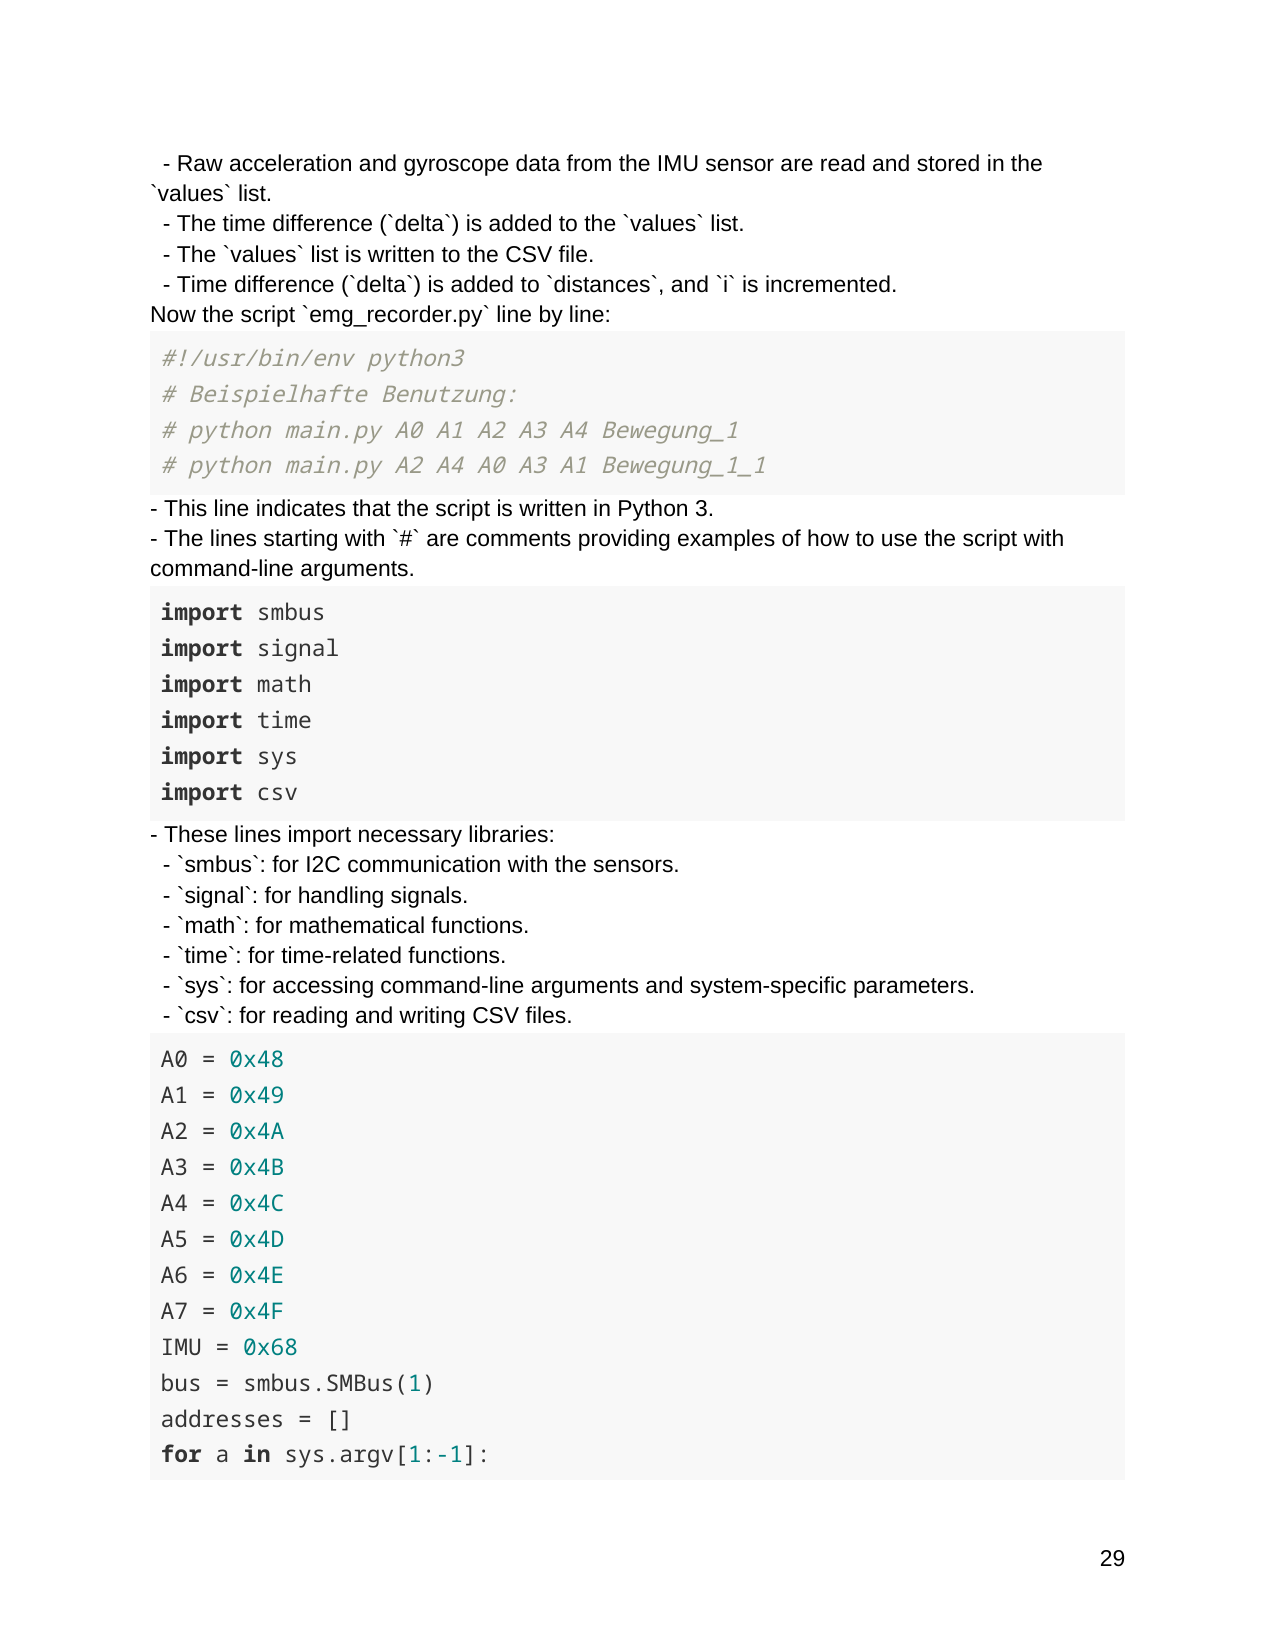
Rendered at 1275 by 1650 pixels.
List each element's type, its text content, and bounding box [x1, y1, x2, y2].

text - `smbus`: for I2C communication with the sensors. [150, 851, 1125, 878]
text - The time difference (`delta`) is added to the `values` list. [150, 210, 1125, 237]
text - `sys`: for accessing command-line arguments and system-specific parameters. [150, 972, 1125, 999]
table_header import smbus import signal import math import time import sys import csv [150, 586, 1125, 821]
text - `time`: for time-related functions. [150, 942, 1125, 968]
table_header #!/usr/bin/env python3 # Beispielhafte Benutzung: # python main.py A0 A1 A2 A3 A4 Bewegung_1 # python main.py A2 A4 A0 A3 A1 Bewegung_1_1 [150, 331, 1125, 495]
text - `signal`: for handling signals. [150, 882, 1125, 908]
text - `csv`: for reading and writing CSV files. [150, 1002, 1125, 1029]
text Now the script `emg_recorder.py` line by line: [150, 301, 1125, 327]
text - Raw acceleration and gyroscope data from the IMU sensor are read and stored in the `values` list. [150, 150, 1125, 207]
text - The lines starting with `#` are comments providing examples of how to use the script with command-line arguments. [150, 525, 1125, 582]
text - The `values` list is written to the CSV file. [150, 241, 1125, 267]
text - Time difference (`delta`) is added to `distances`, and `i` is incremented. [150, 271, 1125, 297]
text - These lines import necessary libraries: [150, 821, 1125, 848]
text - This line indicates that the script is written in Python 3. [150, 495, 1125, 521]
text - `math`: for mathematical functions. [150, 912, 1125, 938]
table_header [150, 1033, 1125, 1480]
